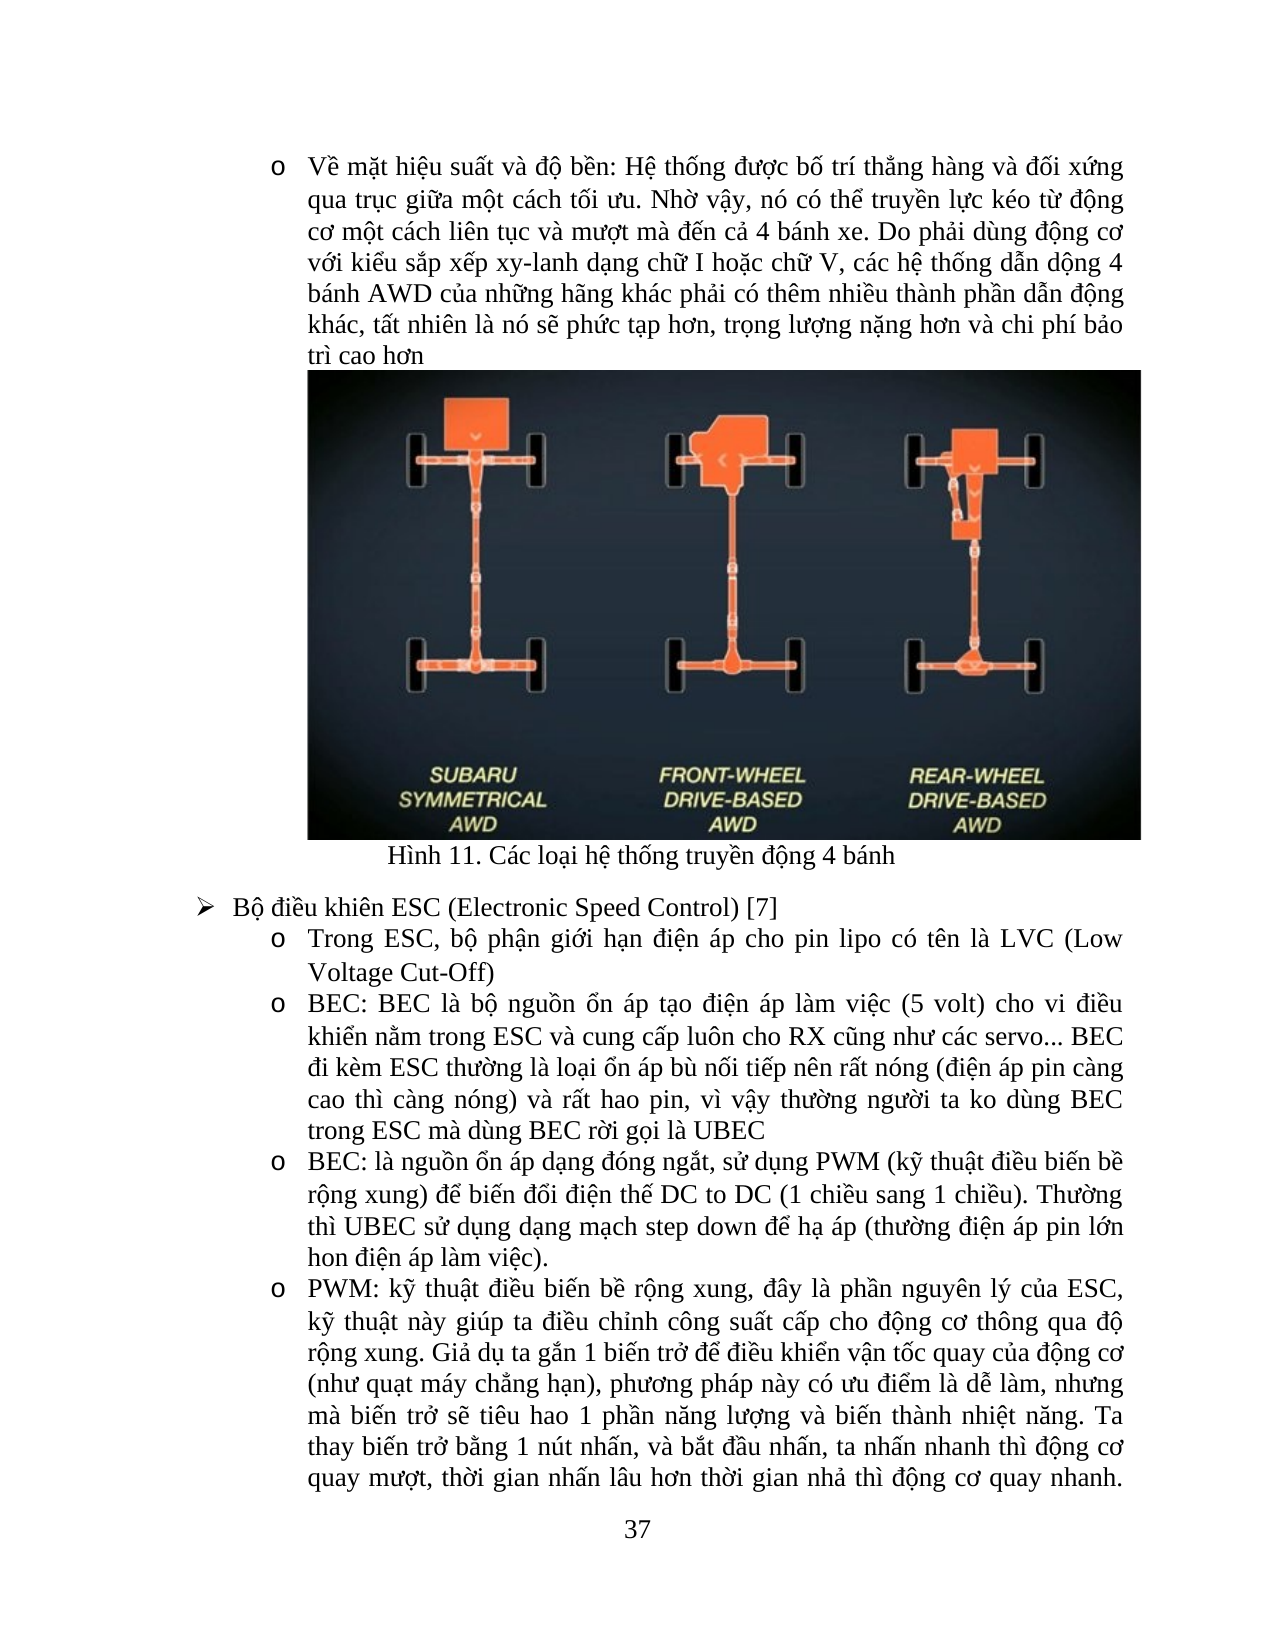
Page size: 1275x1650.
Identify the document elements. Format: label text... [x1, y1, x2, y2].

list Về mặt hiệu suất và độ bền: Hệ thống được bố trí thẳng hàng và đối xứng qua trục giữa một cách tối ưu. Nhờ vậy, nó có thể truyền lực kéo từ động cơ một cách liên tục và mượt mà đến cả 4 bánh xe. Do phải dùng động cơ với kiểu sắp xếp xy-lanh dạng chữ I hoặc chữ V, các hệ thống dẫn dộng 4 bánh AWD của những hãng khác phải có thêm nhiều thành phần dẫn động khác, tất nhiên là nó sẽ phức tạp hơn, trọng lượng nặng hơn và chi phí bảo trì cao hơn [270, 150, 1125, 370]
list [270, 1272, 1125, 1492]
list BEC: là nguồn ổn áp dạng đóng ngắt, sử dụng PWM (kỹ thuật điều biến bề rộng xung) để biến đổi điện thế DC to DC (1 chiều sang 1 chiều). Thường thì UBEC sử dụng dạng mạch step down để hạ áp (thường điện áp pin lớn hon điện áp làm việc). [270, 1145, 1125, 1272]
list Bộ điều khiên ESC (Electronic Speed Control) [195, 891, 1125, 922]
list Trong ESC, bộ phận giới hạn điện áp cho pin lipo có tên là LVC (Low Voltage Cut-Off) [270, 922, 1125, 987]
text Hình 11. Các loại hệ thống truyền động 4 bánh [157, 839, 1125, 870]
picture [307, 370, 1142, 840]
list BEC: BEC là bộ nguồn ổn áp tạo điện áp làm việc (5 volt) cho vi điều khiển nằm trong ESC và cung cấp luôn cho RX cũng như các servo... BEC đi kèm ESC thường là loại ổn áp bù nối tiếp nên rất nóng (điện áp pin càng cao thì càng nóng) và rất hao pin, vì vậy thường người ta ko dùng BEC trong ESC mà dùng BEC rời gọi là UBEC [270, 987, 1125, 1145]
